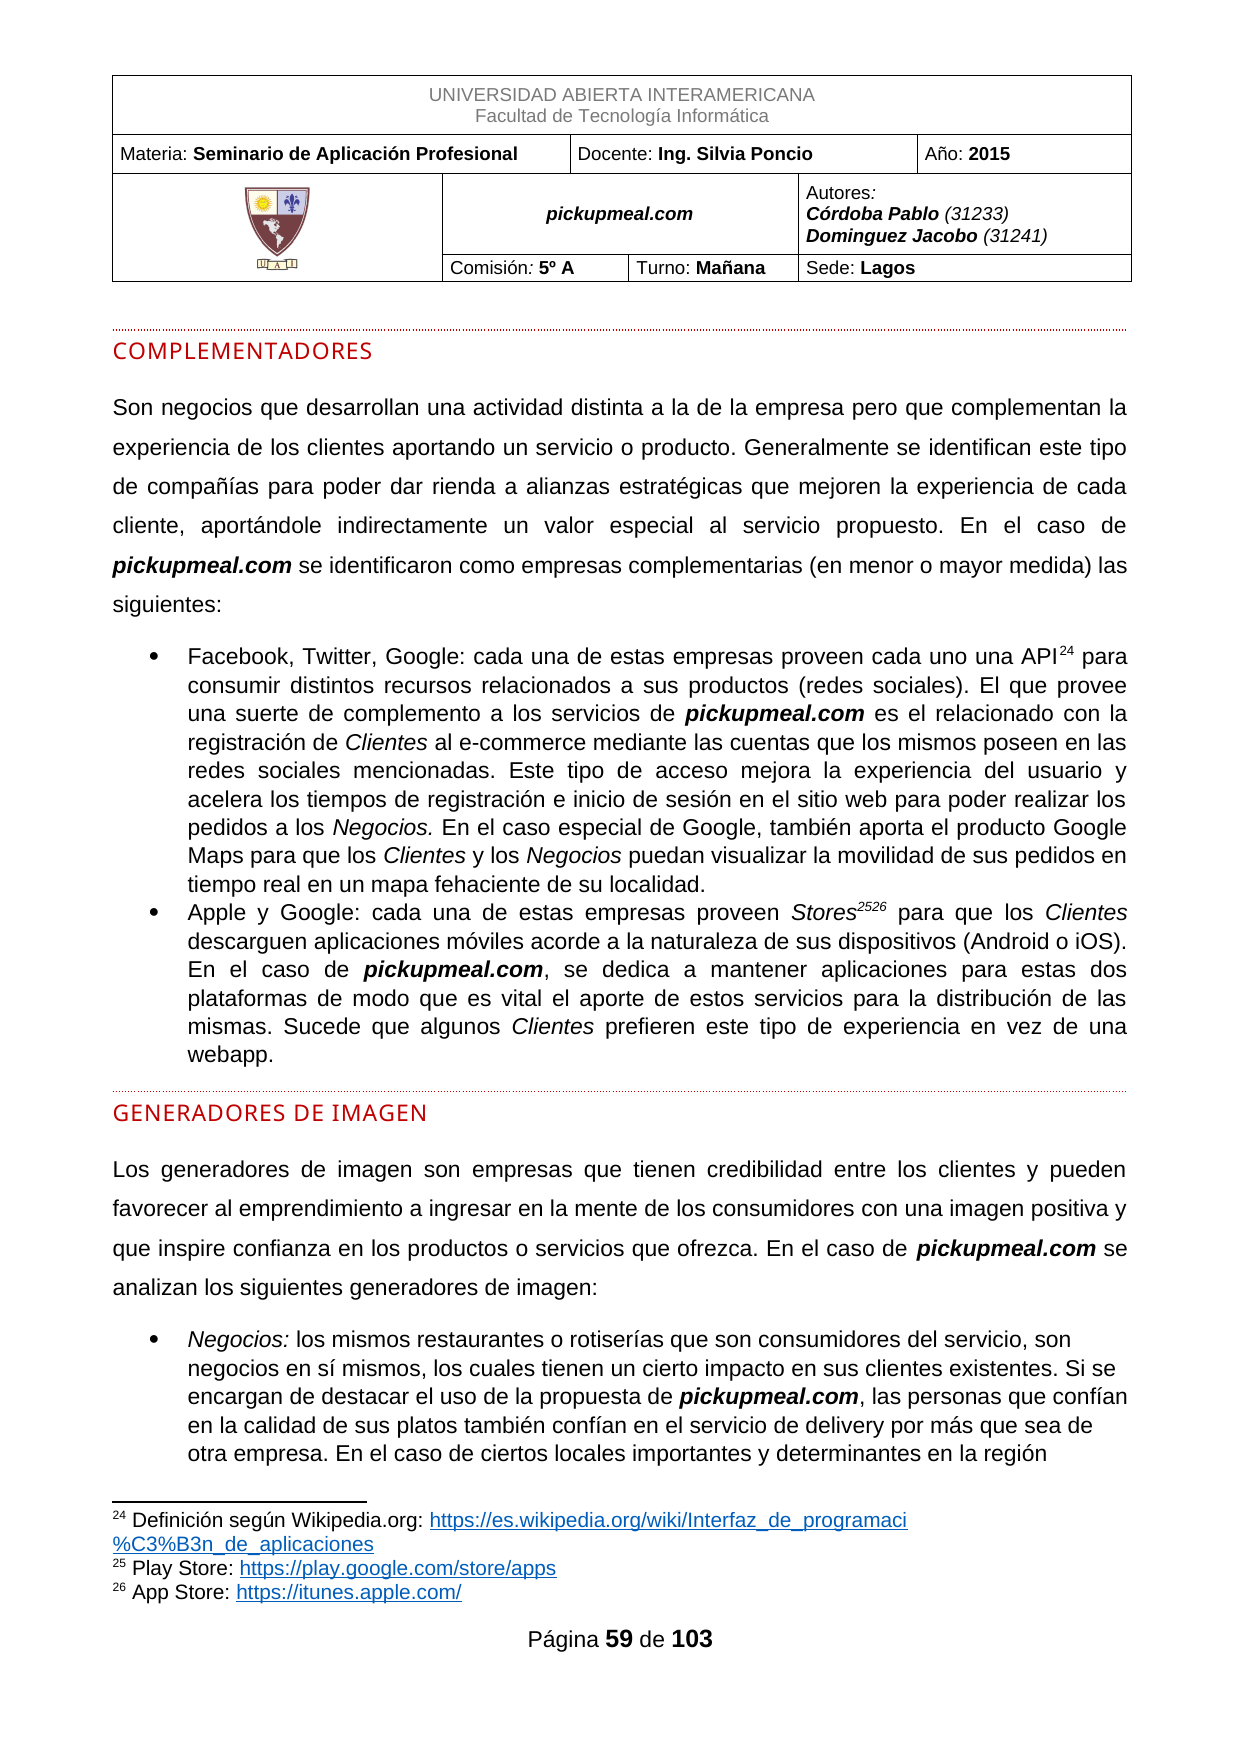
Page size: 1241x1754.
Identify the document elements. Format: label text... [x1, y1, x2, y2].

subtitle Generadores de Imagen [112, 1091, 1128, 1128]
picture [230, 182, 325, 273]
list Apple y Google: cada una de estas empresas proveen Stores para que los Clientes descarguen aplicaciones móviles acorde a la naturaleza de sus dispositivos (Android o iOS). En el caso de pickupmeal.com, se dedica a mantener aplicaciones para estas dos plataformas de modo que es vital el aporte de estos servicios para la distribución de las mismas. Sucede que algunos Clientes prefieren este tipo de experiencia en vez de una webapp. [150, 899, 1128, 1068]
text Son negocios que desarrollan una actividad distinta a la de la empresa pero que complementan la experiencia de los clientes aportando un servicio o producto. Generalmente se identifican este tipo de compañías para poder dar rienda a alianzas estratégicas que mejoren la experiencia de cada cliente, aportándole indirectamente un valor especial al servicio propuesto. En el caso de pickupmeal.com se identificaron como empresas complementarias (en menor o mayor medida) las siguientes: [112, 394, 1128, 618]
list Facebook, Twitter, Google: cada una de estas empresas proveen cada uno una API para consumir distintos recursos relacionados a sus productos (redes sociales). El que provee una suerte de complemento a los servicios de pickupmeal.com es el relacionado con la registración de Clientes al e-commerce mediante las cuentas que los mismos poseen en las redes sociales mencionadas. Este tipo de acceso mejora la experiencia del usuario y acelera los tiempos de registración e inicio de sesión en el sitio web para poder realizar los pedidos a los Negocios. En el caso especial de Google, también aporta el producto Google Maps para que los Clientes y los Negocios puedan visualizar la movilidad de sus pedidos en tiempo real en un mapa fehaciente de su localidad. [150, 643, 1128, 897]
text Los generadores de imagen son empresas que tienen credibilidad entre los clientes y pueden favorecer al emprendimiento a ingresar en la mente de los consumidores con una imagen positiva y que inspire confianza en los productos o servicios que ofrezca. En el caso de pickupmeal.com se analizan los siguientes generadores de imagen: [112, 1156, 1128, 1301]
subtitle Complementadores [112, 329, 1128, 366]
